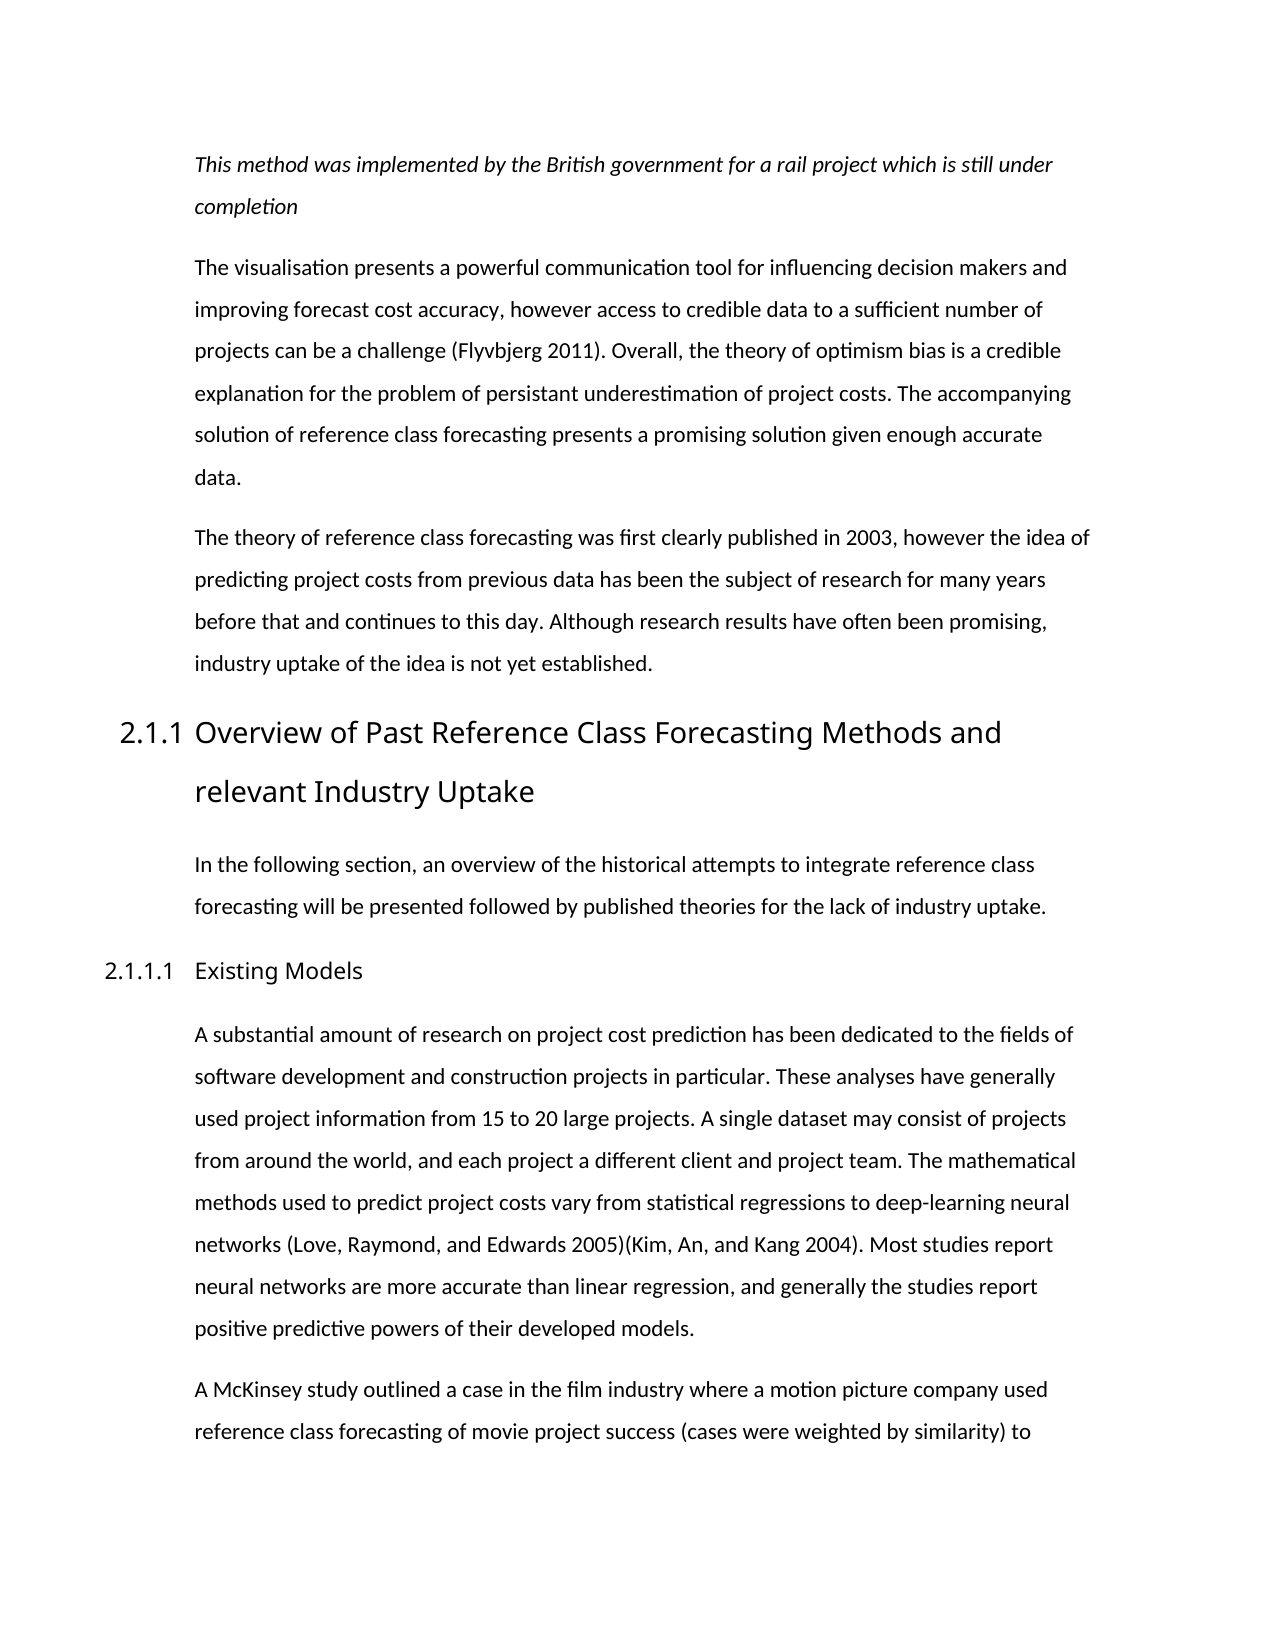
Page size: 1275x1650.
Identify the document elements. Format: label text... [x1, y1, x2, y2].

text The theory of reference class forecasting was first clearly published in 2003, however the idea of predicting project costs from previous data has been the subject of research for many years before that and continues to this day. Although research results have often been promising, industry uptake of the idea is not yet established. [194, 523, 1092, 677]
subtitle Overview of Past Reference Class Forecasting Methods and relevant Industry Uptake [119, 712, 1092, 811]
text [194, 1375, 1092, 1445]
text In the following section, an overview of the historical attempts to integrate reference class forecasting will be presented followed by published theories for the lack of industry uptake. [194, 850, 1092, 920]
subtitle Existing Models [104, 954, 1092, 986]
text The visualisation presents a powerful communication tool for influencing decision makers and improving forecast cost accuracy, however access to credible data to a sufficient number of projects can be a challenge (Flyvbjerg 2011). Overall, the theory of optimism bias is a credible explanation for the problem of persistant underestimation of project costs. The accompanying solution of reference class forecasting presents a promising solution given enough accurate data. [194, 253, 1092, 491]
text This method was implemented by the British government for a rail project which is still under completion [194, 150, 1092, 220]
text A substantial amount of research on project cost prediction has been dedicated to the fields of software development and construction projects in particular. These analyses have generally used project information from 15 to 20 large projects. A single dataset may consist of projects from around the world, and each project a different client and project team. The mathematical methods used to predict project costs vary from statistical regressions to deep-learning neural networks (Love, Raymond, and Edwards 2005)(Kim, An, and Kang 2004). Most studies report neural networks are more accurate than linear regression, and generally the studies report positive predictive powers of their developed models. [194, 1020, 1092, 1342]
